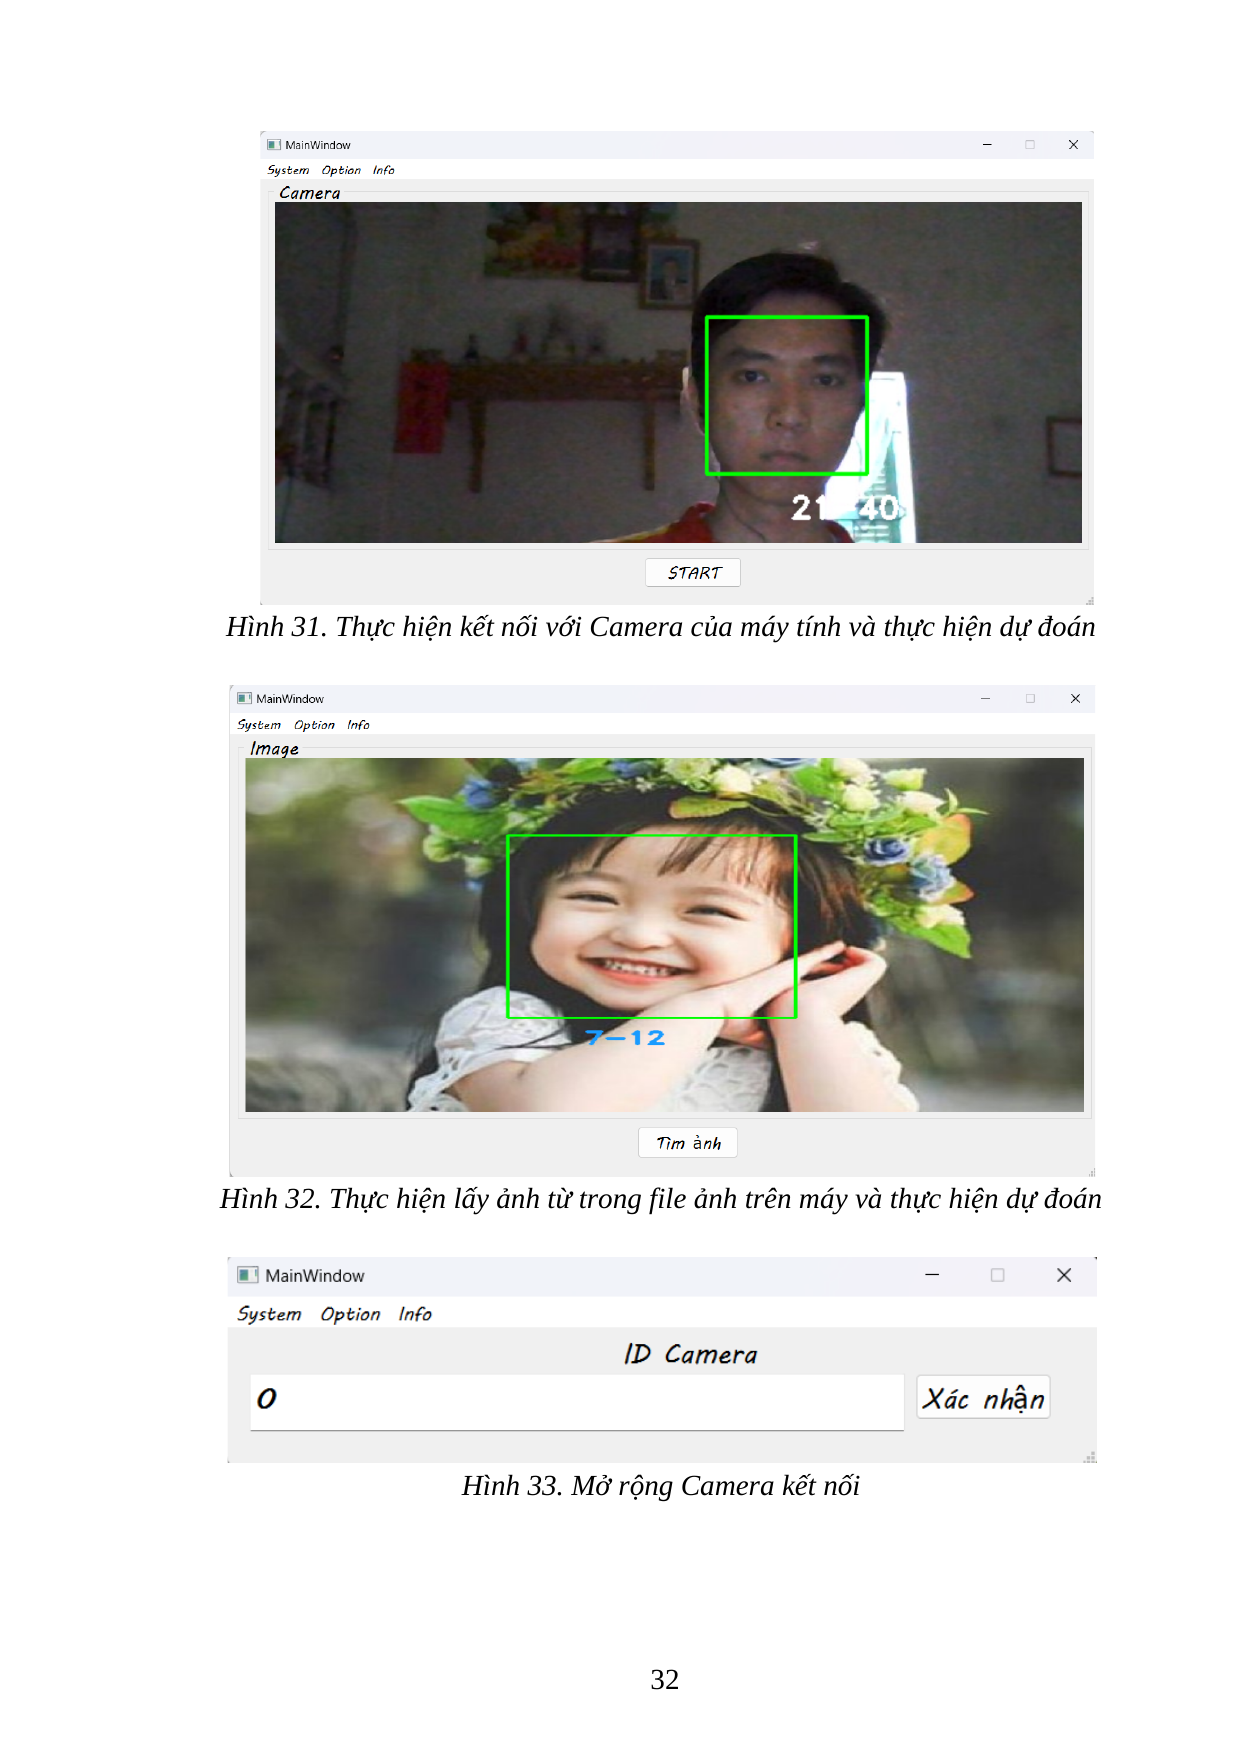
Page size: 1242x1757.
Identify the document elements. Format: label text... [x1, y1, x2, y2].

text Hình 31. Thực hiện kết nối với Camera của máy tính và thực hiện dự đoán [160, 609, 1164, 642]
picture [229, 685, 1096, 1177]
picture [260, 131, 1094, 605]
text Hình 32. Thực hiện lấy ảnh từ trong file ảnh trên máy và thực hiện dự đoán [160, 1181, 1164, 1215]
picture [227, 1257, 1097, 1463]
text Hình 33. Mở rộng Camera kết nối [160, 1468, 1164, 1501]
